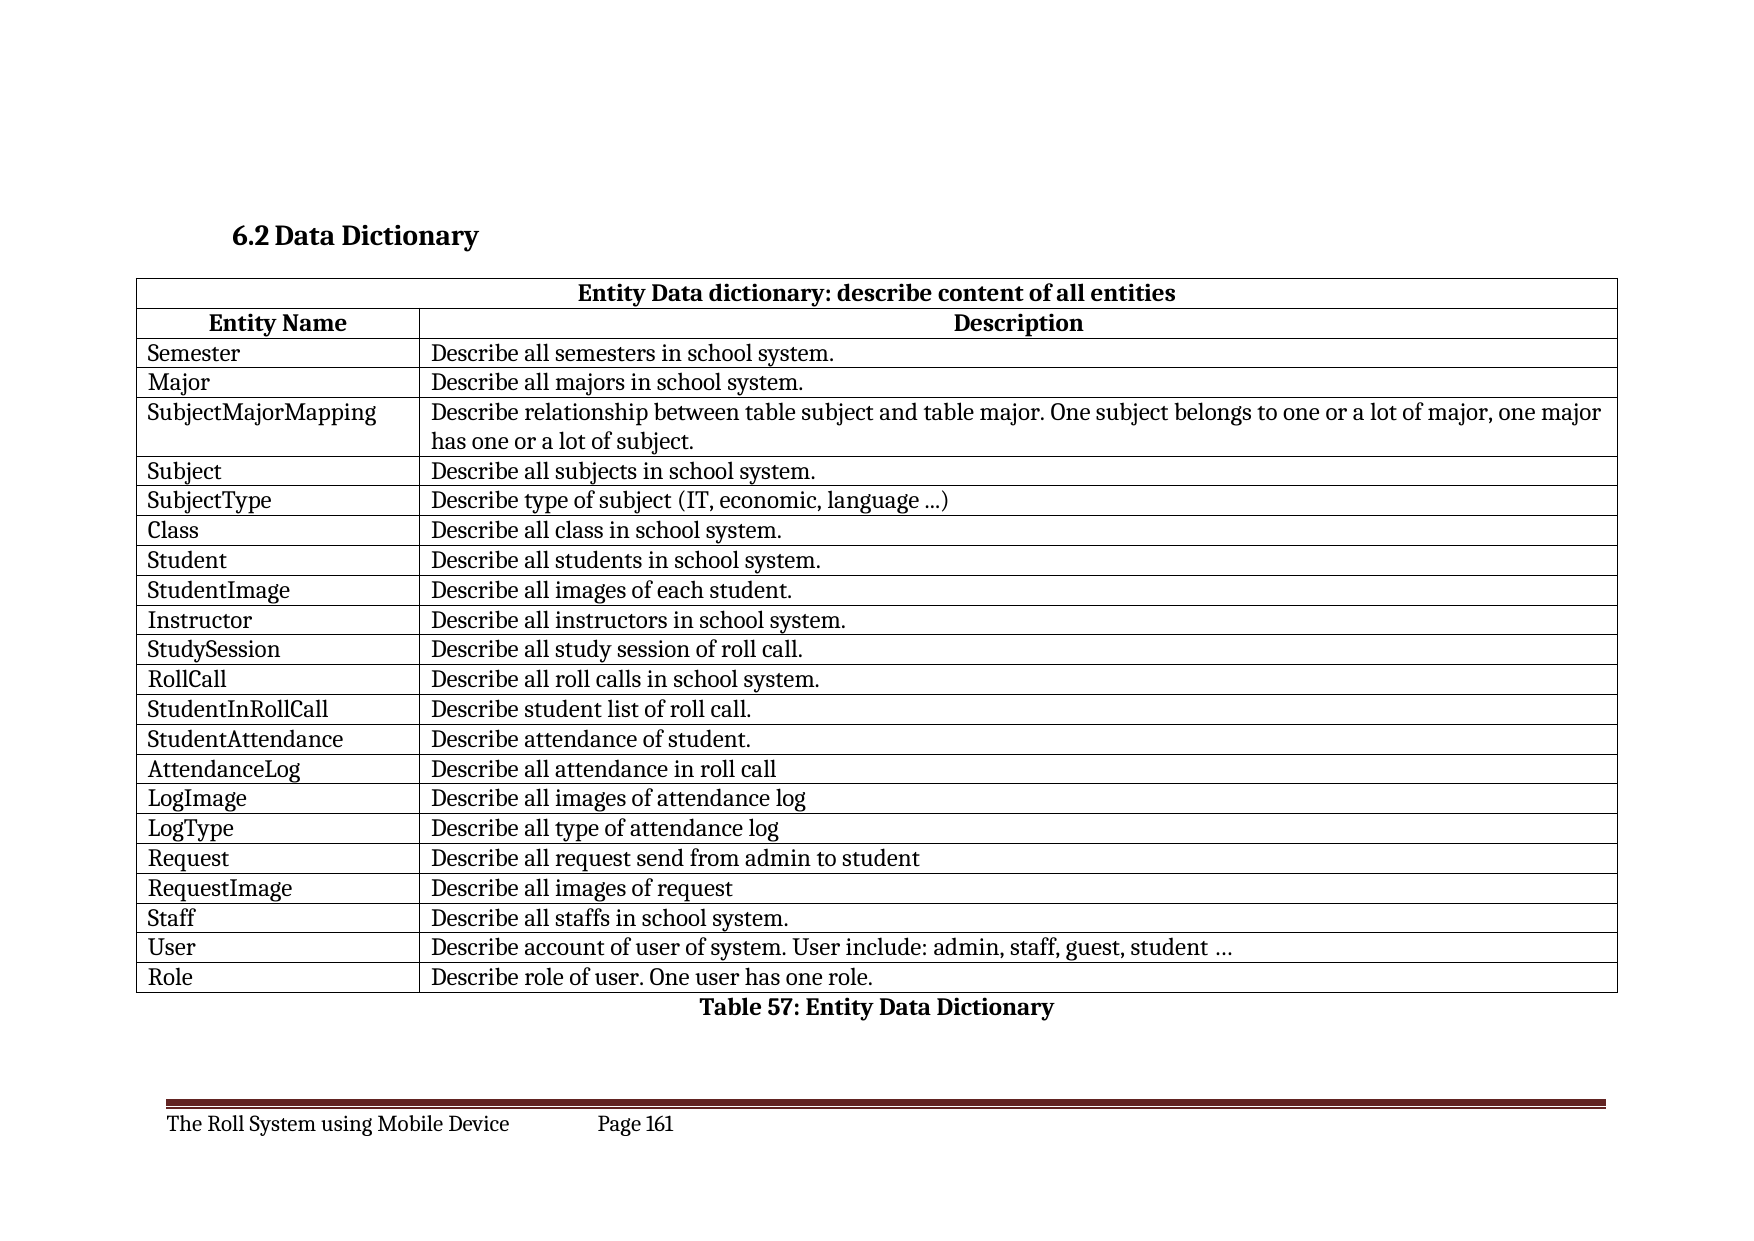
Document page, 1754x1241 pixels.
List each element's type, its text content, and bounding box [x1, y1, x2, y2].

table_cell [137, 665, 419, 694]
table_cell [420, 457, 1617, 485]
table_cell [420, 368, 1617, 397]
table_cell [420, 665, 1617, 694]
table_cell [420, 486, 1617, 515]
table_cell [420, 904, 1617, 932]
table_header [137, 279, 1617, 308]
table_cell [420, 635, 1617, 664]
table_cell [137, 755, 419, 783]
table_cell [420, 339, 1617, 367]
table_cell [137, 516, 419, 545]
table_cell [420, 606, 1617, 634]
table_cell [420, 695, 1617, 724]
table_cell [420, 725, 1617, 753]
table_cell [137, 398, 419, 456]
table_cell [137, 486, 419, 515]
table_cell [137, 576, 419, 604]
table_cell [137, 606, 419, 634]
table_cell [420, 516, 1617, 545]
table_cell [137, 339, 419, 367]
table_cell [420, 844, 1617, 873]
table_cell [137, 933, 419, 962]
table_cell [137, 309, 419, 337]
subtitle Data Dictionary [232, 219, 1606, 253]
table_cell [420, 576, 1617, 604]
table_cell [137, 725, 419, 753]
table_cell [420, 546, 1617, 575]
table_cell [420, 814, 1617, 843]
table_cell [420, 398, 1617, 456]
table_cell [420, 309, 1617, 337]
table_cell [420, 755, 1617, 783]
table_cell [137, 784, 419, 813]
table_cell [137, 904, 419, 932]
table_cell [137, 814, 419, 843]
text Table 57: Entity Data Dictionary [148, 993, 1606, 1022]
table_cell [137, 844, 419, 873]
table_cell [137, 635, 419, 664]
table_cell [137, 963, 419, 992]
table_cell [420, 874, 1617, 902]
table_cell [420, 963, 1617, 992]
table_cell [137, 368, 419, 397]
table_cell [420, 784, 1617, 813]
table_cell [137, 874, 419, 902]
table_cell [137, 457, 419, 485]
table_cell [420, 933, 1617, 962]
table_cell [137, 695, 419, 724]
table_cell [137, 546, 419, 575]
